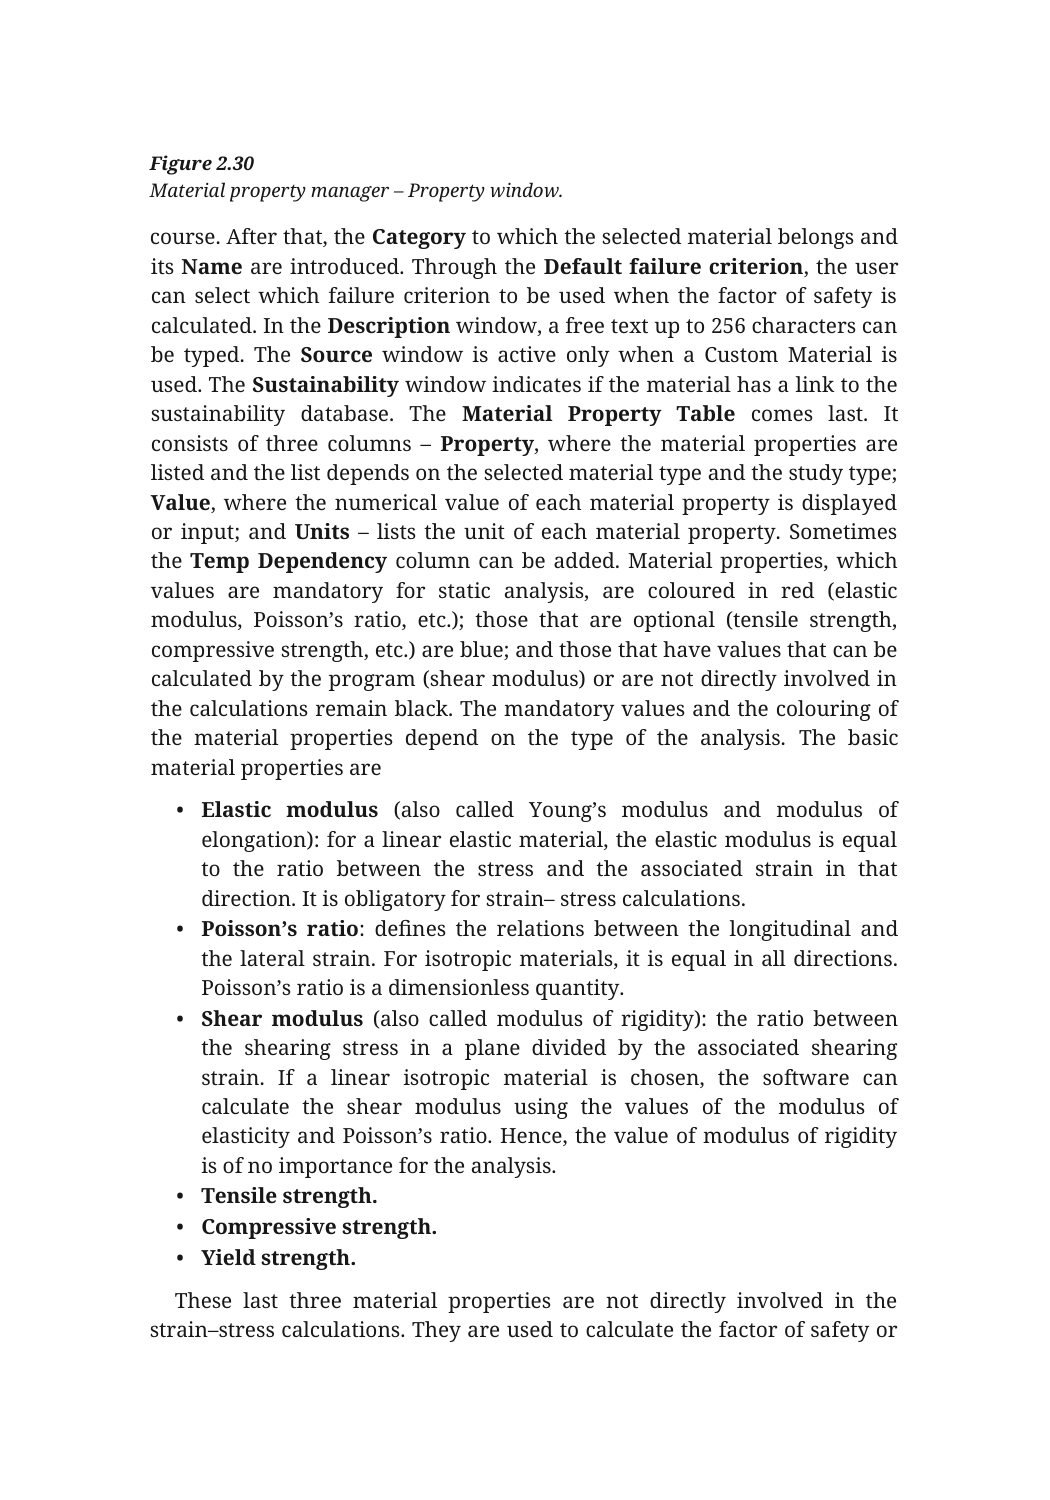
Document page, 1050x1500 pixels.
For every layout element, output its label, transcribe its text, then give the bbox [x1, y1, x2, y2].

list Poisson’s ratio: defines the relations between the longitudinal and the lateral strain. For isotropic materials, it is equal in all directions. Poisson’s ratio is a dimensionless quantity. [176, 914, 898, 1002]
text Material property manager – Property window. [149, 178, 898, 203]
list Yield strength. [176, 1243, 898, 1272]
list Elastic modulus (also called Young’s modulus and modulus of elongation): for a linear elastic material, the elastic modulus is equal to the ratio between the stress and the associated strain in that direction. It is obligatory for strain– stress calculations. [176, 796, 898, 912]
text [149, 1286, 898, 1344]
list Compressive strength. [176, 1212, 898, 1241]
list Shear modulus (also called modulus of rigidity): the ratio between the shearing stress in a plane divided by the associated shearing strain. If a linear isotropic material is chosen, the software can calculate the shear modulus using the values of the modulus of elasticity and Poisson’s ratio. Hence, the value of modulus of rigidity is of no importance for the analysis. [176, 1004, 898, 1179]
list Tensile strength. [176, 1181, 898, 1210]
subtitle Figure 2.30 [149, 150, 900, 176]
text course. After that, the Category to which the selected material belongs and its Name are introduced. Through the Default failure criterion, the user can select which failure criterion to be used when the factor of safety is calculated. In the Description window, a free text up to 256 characters can be typed. The Source window is active only when a Custom Material is used. The Sustainability window indicates if the material has a link to the sustainability database. The Material Property Table comes last. It consists of three columns – Property, where the material properties are listed and the list depends on the selected material type and the study type; Value, where the numerical value of each material property is displayed or input; and Units – lists the unit of each material property. Sometimes the Temp Dependency column can be added. Material properties, which values are mandatory for static analysis, are coloured in red (elastic modulus, Poisson’s ratio, etc.); those that are optional (tensile strength, compressive strength, etc.) are blue; and those that have values that can be calculated by the program (shear modulus) or are not directly involved in the calculations remain black. The mandatory values and the colouring of the material properties depend on the type of the analysis. The basic material properties are [149, 222, 898, 781]
